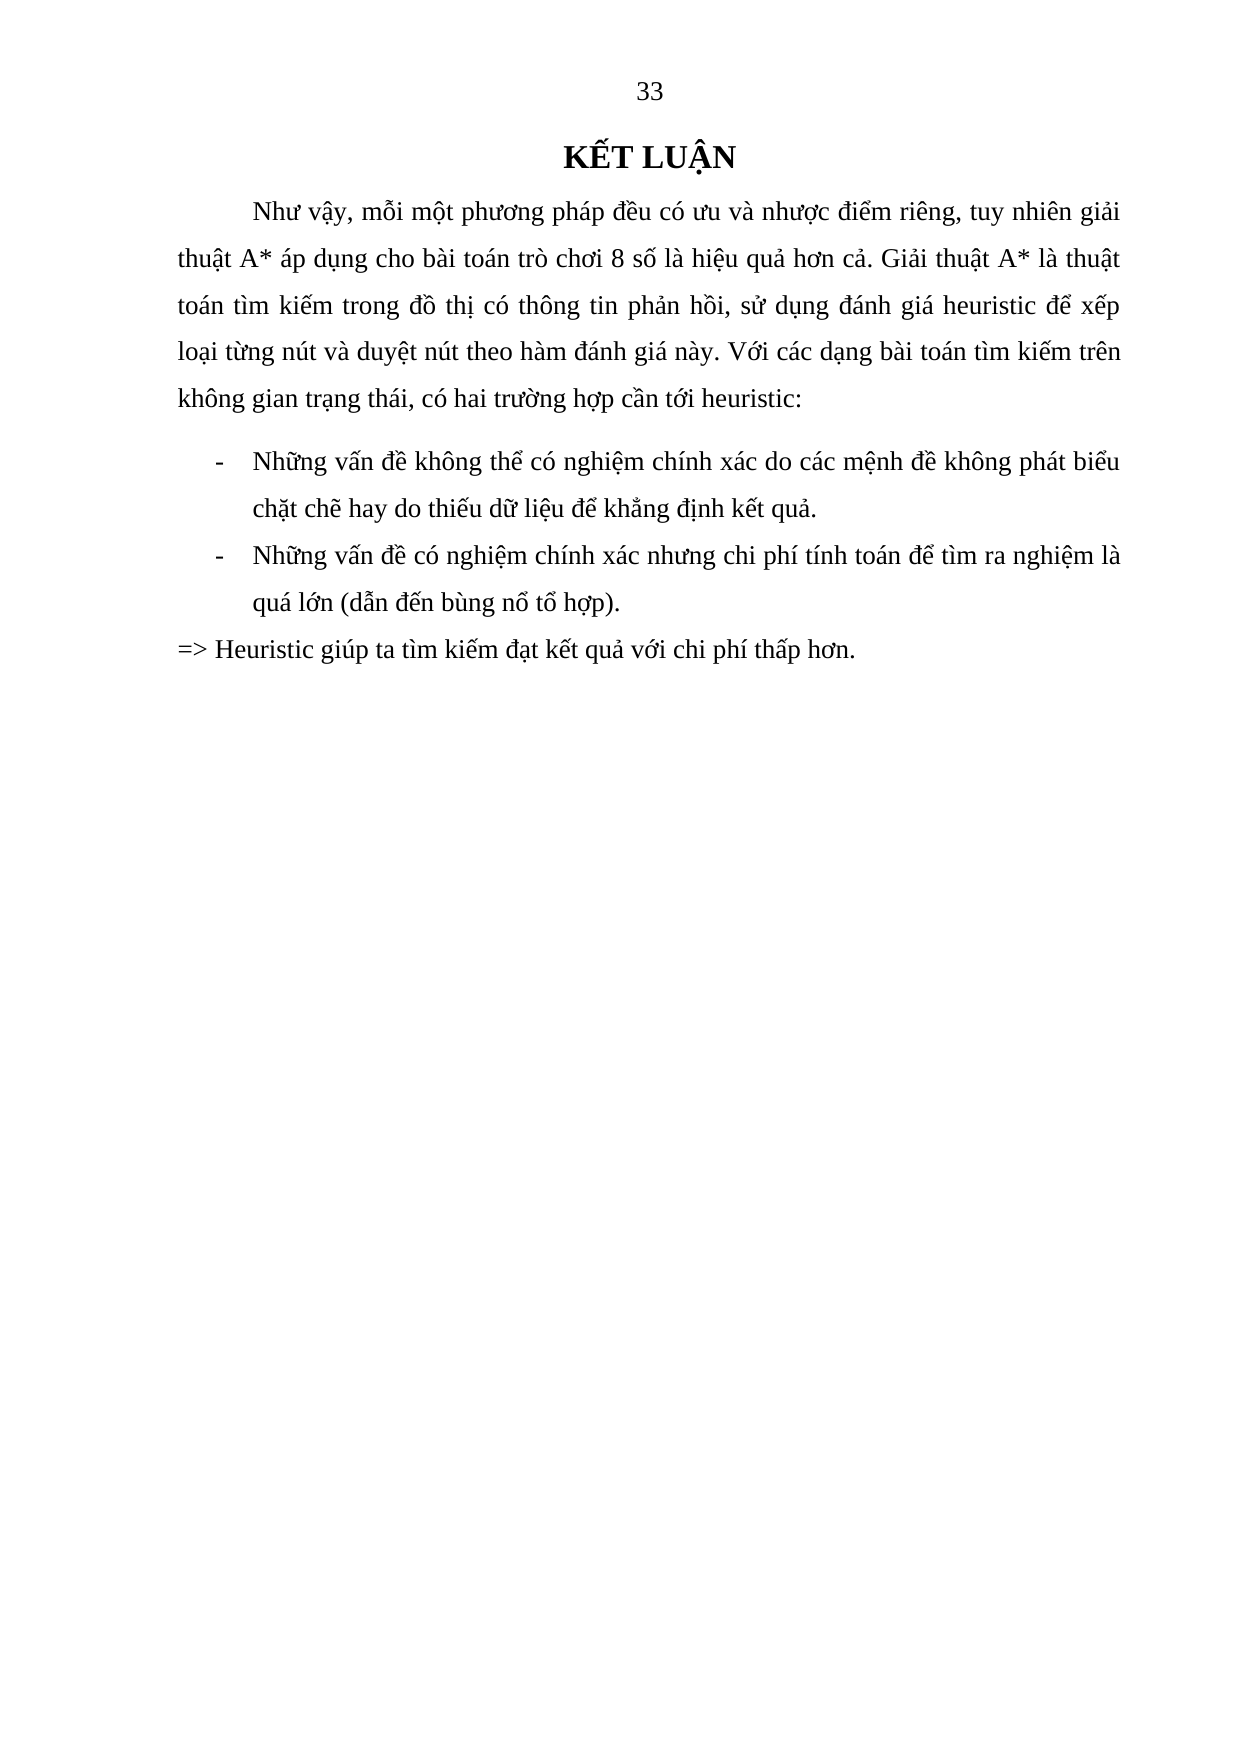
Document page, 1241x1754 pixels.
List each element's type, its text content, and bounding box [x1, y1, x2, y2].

text => Heuristic giúp ta tìm kiếm đạt kết quả với chi phí thấp hơn. [177, 633, 1122, 664]
text Như vậy, mỗi một phương pháp đều có ưu và nhược điểm riêng, tuy nhiên giải thuật A* áp dụng cho bài toán trò chơi 8 số là hiệu quả hơn cả. Giải thuật A* là thuật toán tìm kiếm trong đồ thị có thông tin phản hồi, sử dụng đánh giá heuristic để xếp loại từng nút và duyệt nút theo hàm đánh giá này. Với các dạng bài toán tìm kiếm trên không gian trạng thái, có hai trường hợp cần tới heuristic: [177, 195, 1122, 413]
list Những vấn đề có nghiệm chính xác nhưng chi phí tính toán để tìm ra nghiệm là quá lớn (dẫn đến bùng nổ tổ hợp). [215, 539, 1122, 617]
subtitle KẾT LUẬN [177, 137, 1122, 176]
list Những vấn đề không thể có nghiệm chính xác do các mệnh đề không phát biểu chặt chẽ hay do thiếu dữ liệu để khẳng định kết quả. [215, 445, 1122, 523]
